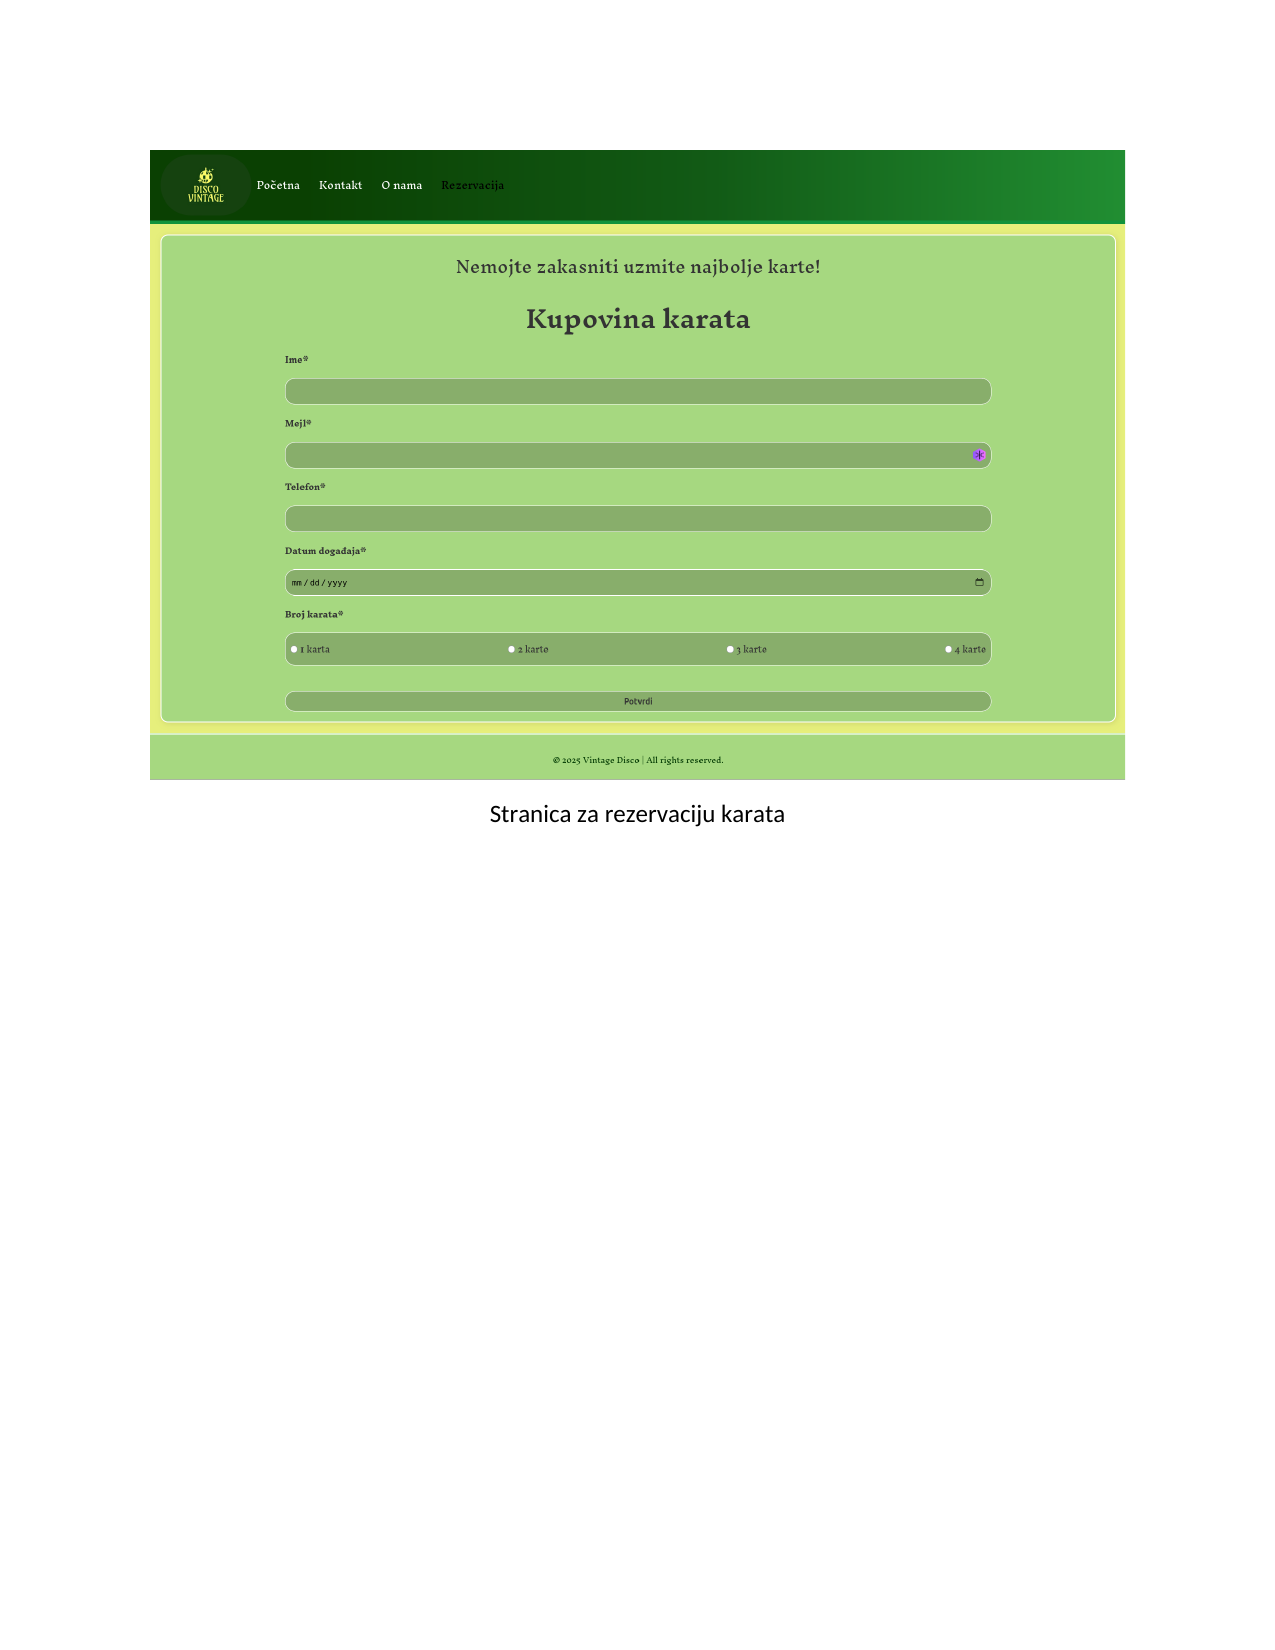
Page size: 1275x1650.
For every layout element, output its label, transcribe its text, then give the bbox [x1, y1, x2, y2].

picture [150, 150, 1125, 780]
text Stranica za rezervaciju karata [150, 798, 1125, 829]
